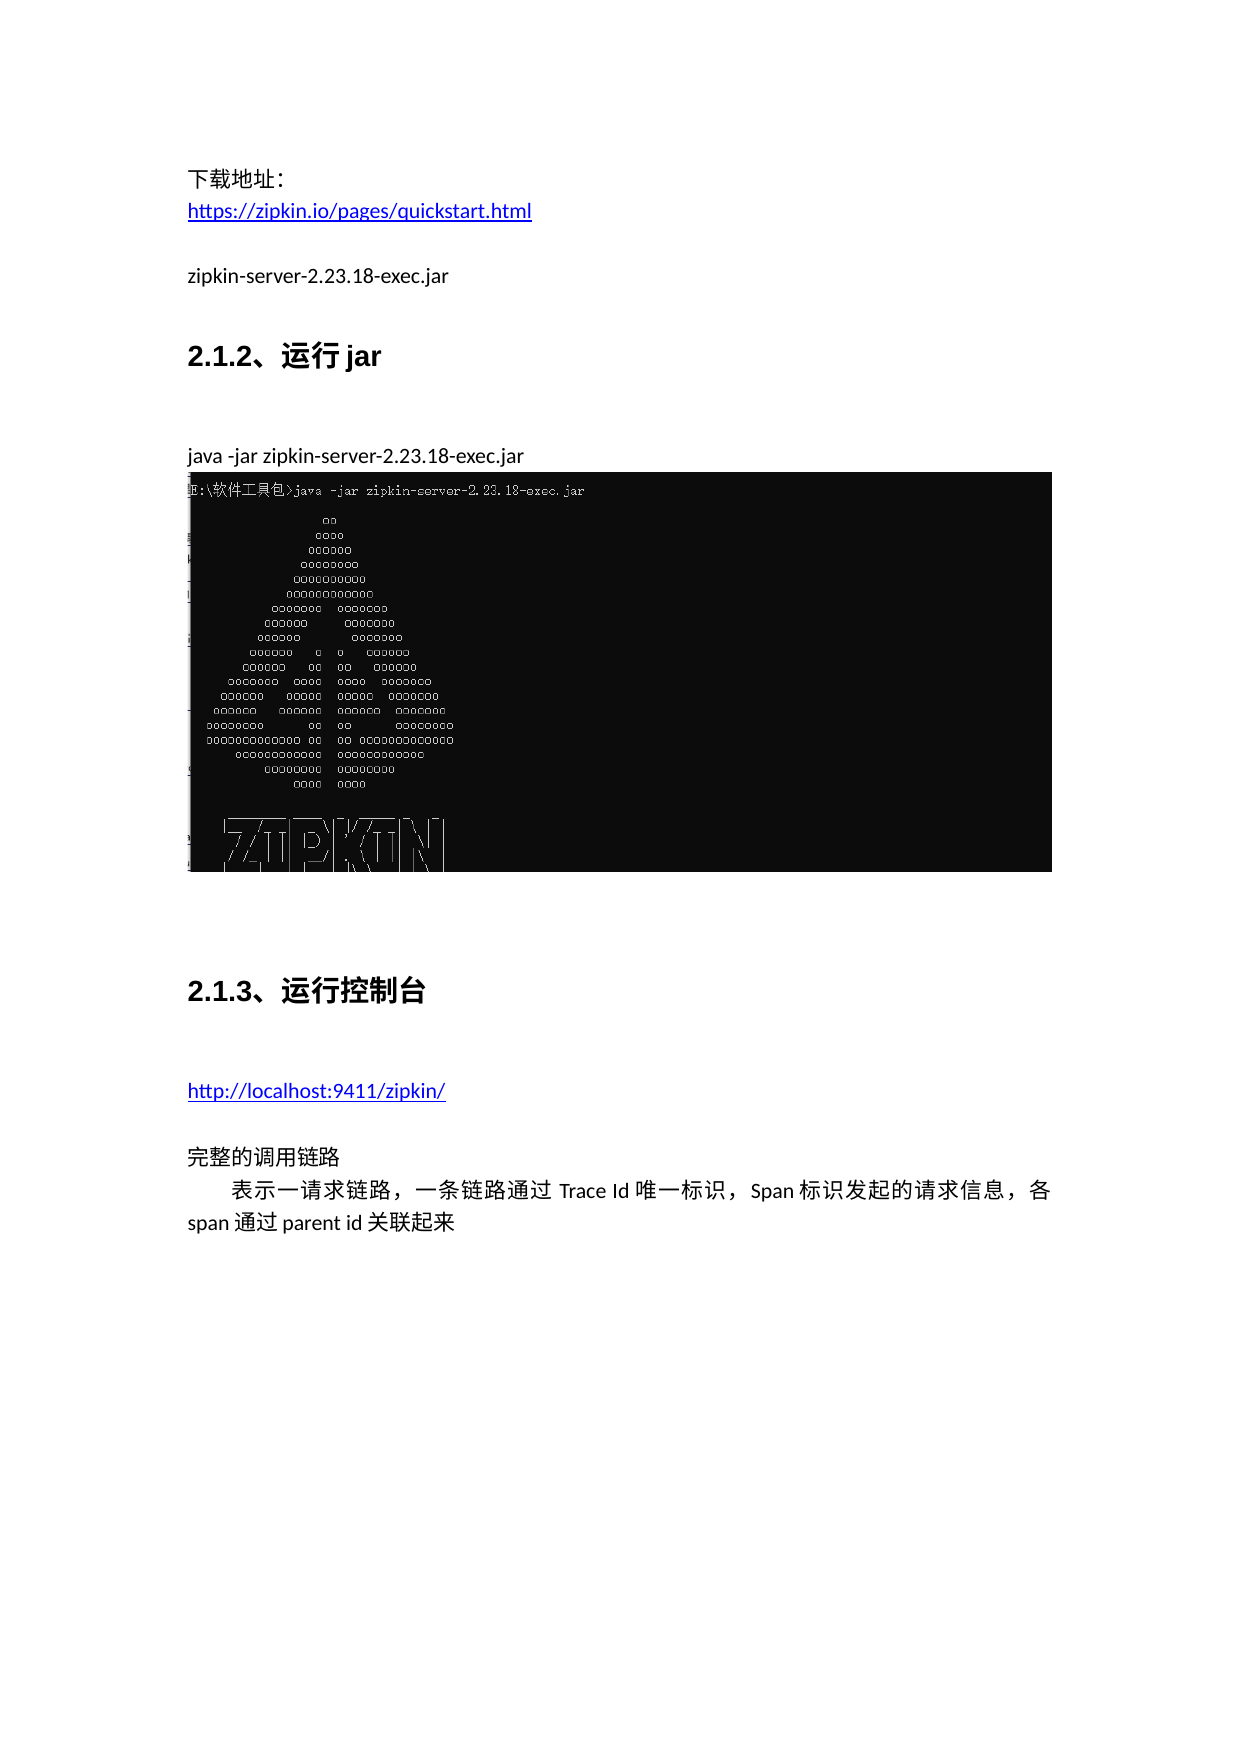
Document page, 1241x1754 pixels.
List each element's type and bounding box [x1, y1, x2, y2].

picture [187, 472, 1052, 872]
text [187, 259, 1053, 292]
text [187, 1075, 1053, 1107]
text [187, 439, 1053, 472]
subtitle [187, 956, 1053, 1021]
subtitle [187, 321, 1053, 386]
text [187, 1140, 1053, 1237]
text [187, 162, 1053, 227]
